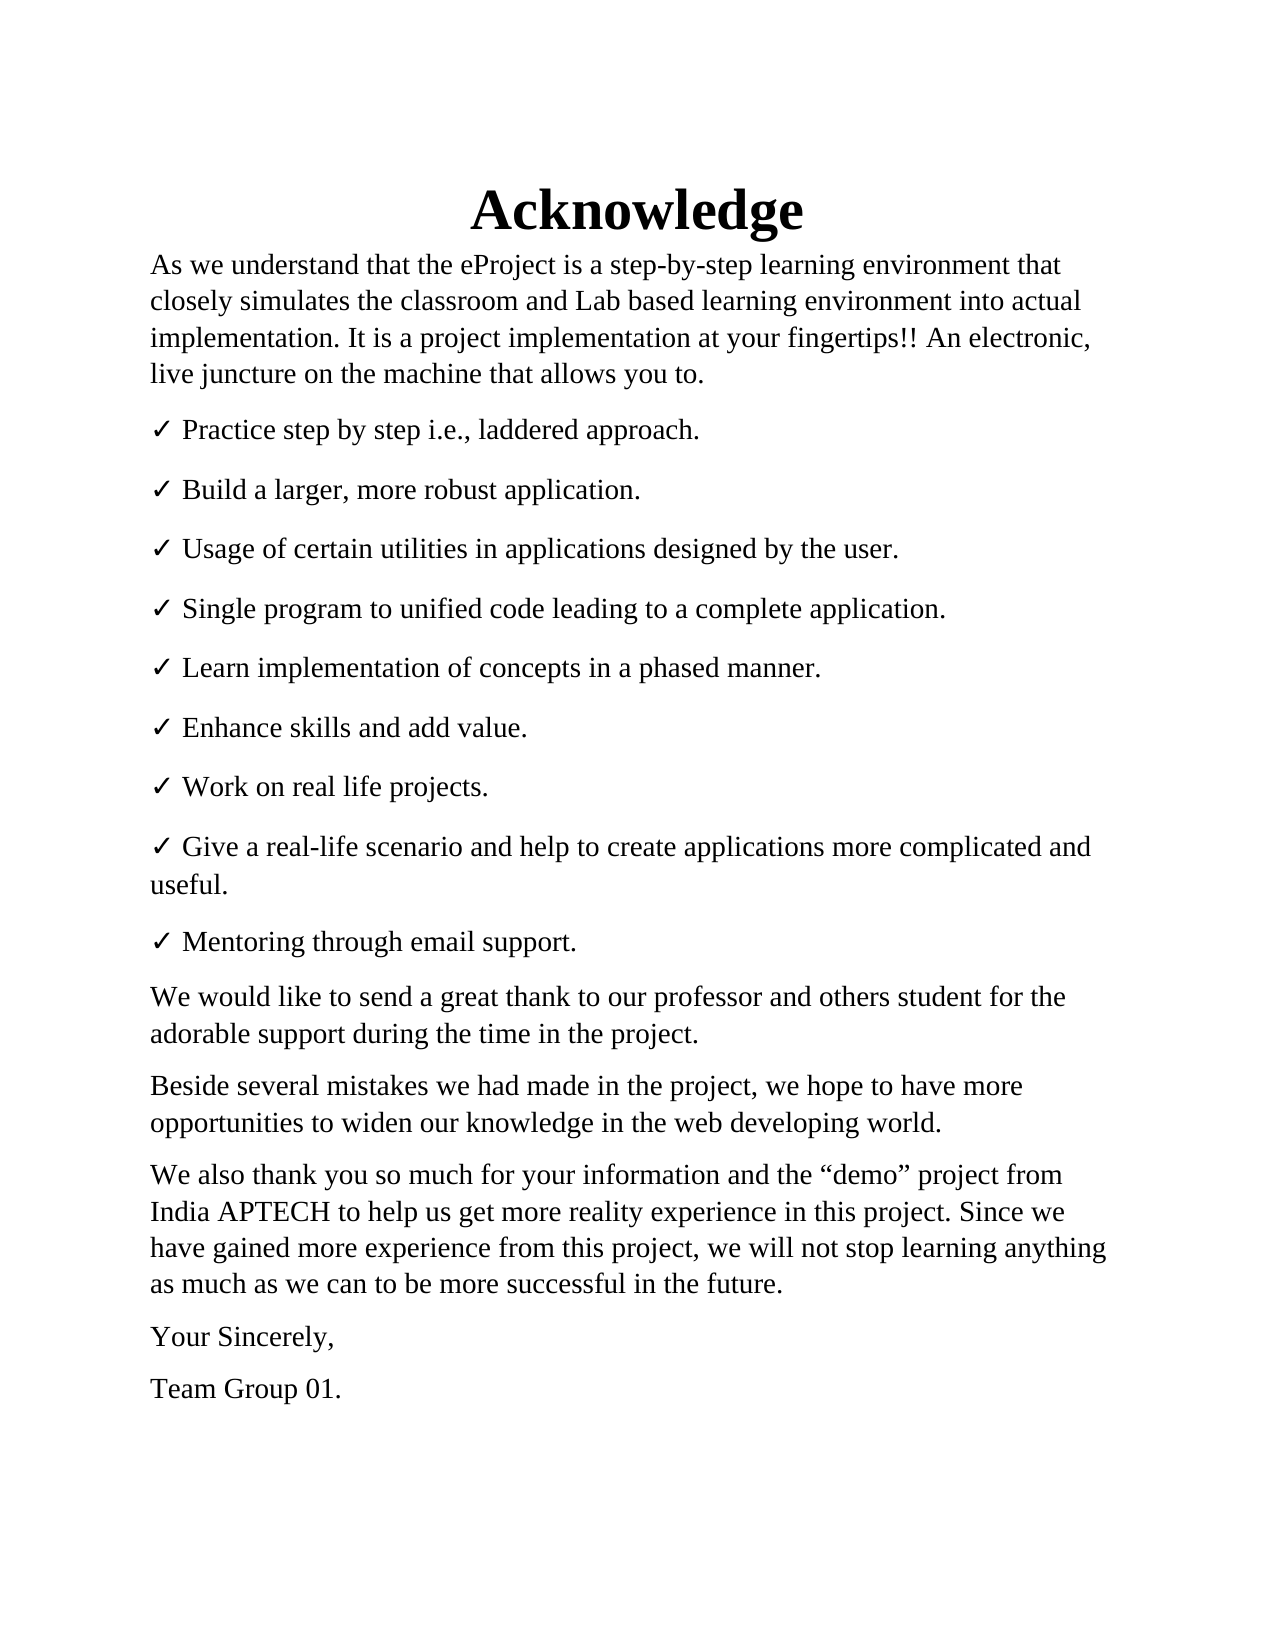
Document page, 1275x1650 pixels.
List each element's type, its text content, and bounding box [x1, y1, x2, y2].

text We would like to send a great thank to our professor and others student for the adorable support during the time in the project. [150, 979, 1125, 1049]
text ✓ Work on real life projects. [150, 766, 1125, 805]
text ✓ Enhance skills and add value. [150, 706, 1125, 746]
text Your Sincerely, [150, 1319, 1125, 1352]
text ✓ Practice step by step i.e., laddered approach. [150, 409, 1125, 448]
text ✓ Usage of certain utilities in applications designed by the user. [150, 528, 1125, 567]
text ✓ Mentoring through email support. [150, 920, 1125, 960]
text Beside several mistakes we had made in the project, we hope to have more opportunities to widen our knowledge in the web developing world. [150, 1068, 1125, 1138]
text ✓ Build a larger, more robust application. [150, 468, 1125, 508]
text ✓ Give a real-life scenario and help to create applications more complicated and useful. [150, 825, 1125, 901]
text Team Group 01. [150, 1372, 1125, 1405]
text ✓ Learn implementation of concepts in a phased manner. [150, 647, 1125, 686]
subtitle Acknowledge [150, 175, 1125, 242]
text We also thank you so much for your information and the “demo” project from India APTECH to help us get more reality experience in this project. Since we have gained more experience from this project, we will not stop learning anything as much as we can to be more successful in the future. [150, 1157, 1125, 1299]
text As we understand that the eProject is a step-by-step learning environment that closely simulates the classroom and Lab based learning environment into actual implementation. It is a project implementation at your fingertips!! An electronic, live juncture on the machine that allows you to. [150, 247, 1125, 389]
text ✓ Single program to unified code leading to a complete application. [150, 587, 1125, 627]
